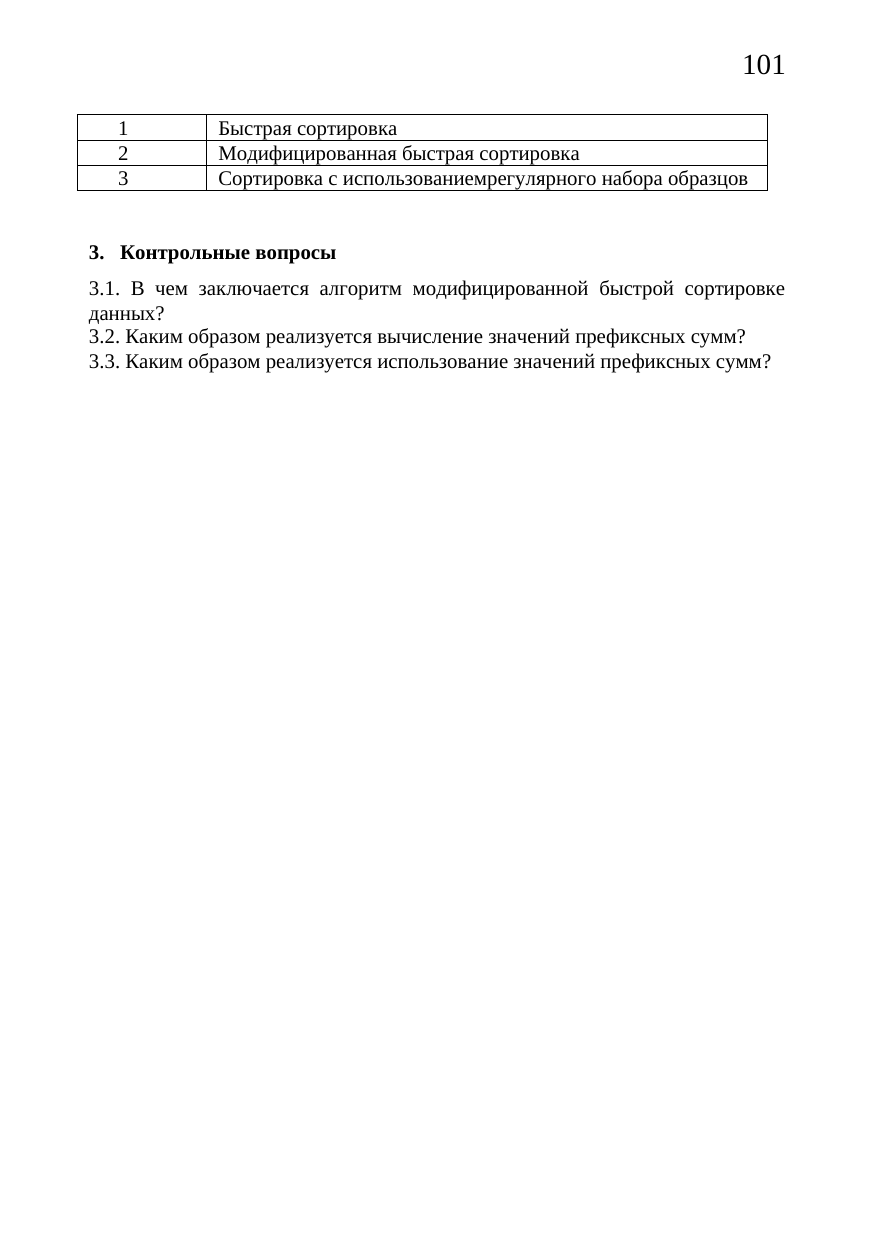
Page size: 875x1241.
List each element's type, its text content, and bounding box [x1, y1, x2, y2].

list 3.1. В чем заключается алгоритм модифицированной быстрой сортировке данных? [89, 276, 785, 324]
table_cell 1 [78, 115, 206, 139]
subtitle 3. Контрольные вопросы [89, 240, 785, 264]
text 3.2. Каким образом реализуется вычисление значений префиксных сумм? [89, 324, 785, 348]
list 3.3. Каким образом реализуется использование значений префиксных сумм? [89, 348, 785, 373]
table_cell Быстрая сортировка [207, 115, 767, 139]
table_cell Модифицированная быстрая сортировка [207, 141, 767, 164]
table_cell Сортировка с использованиемрегулярного набора образцов [207, 166, 767, 190]
table_cell 3 [78, 166, 206, 190]
table_cell 2 [78, 141, 206, 164]
